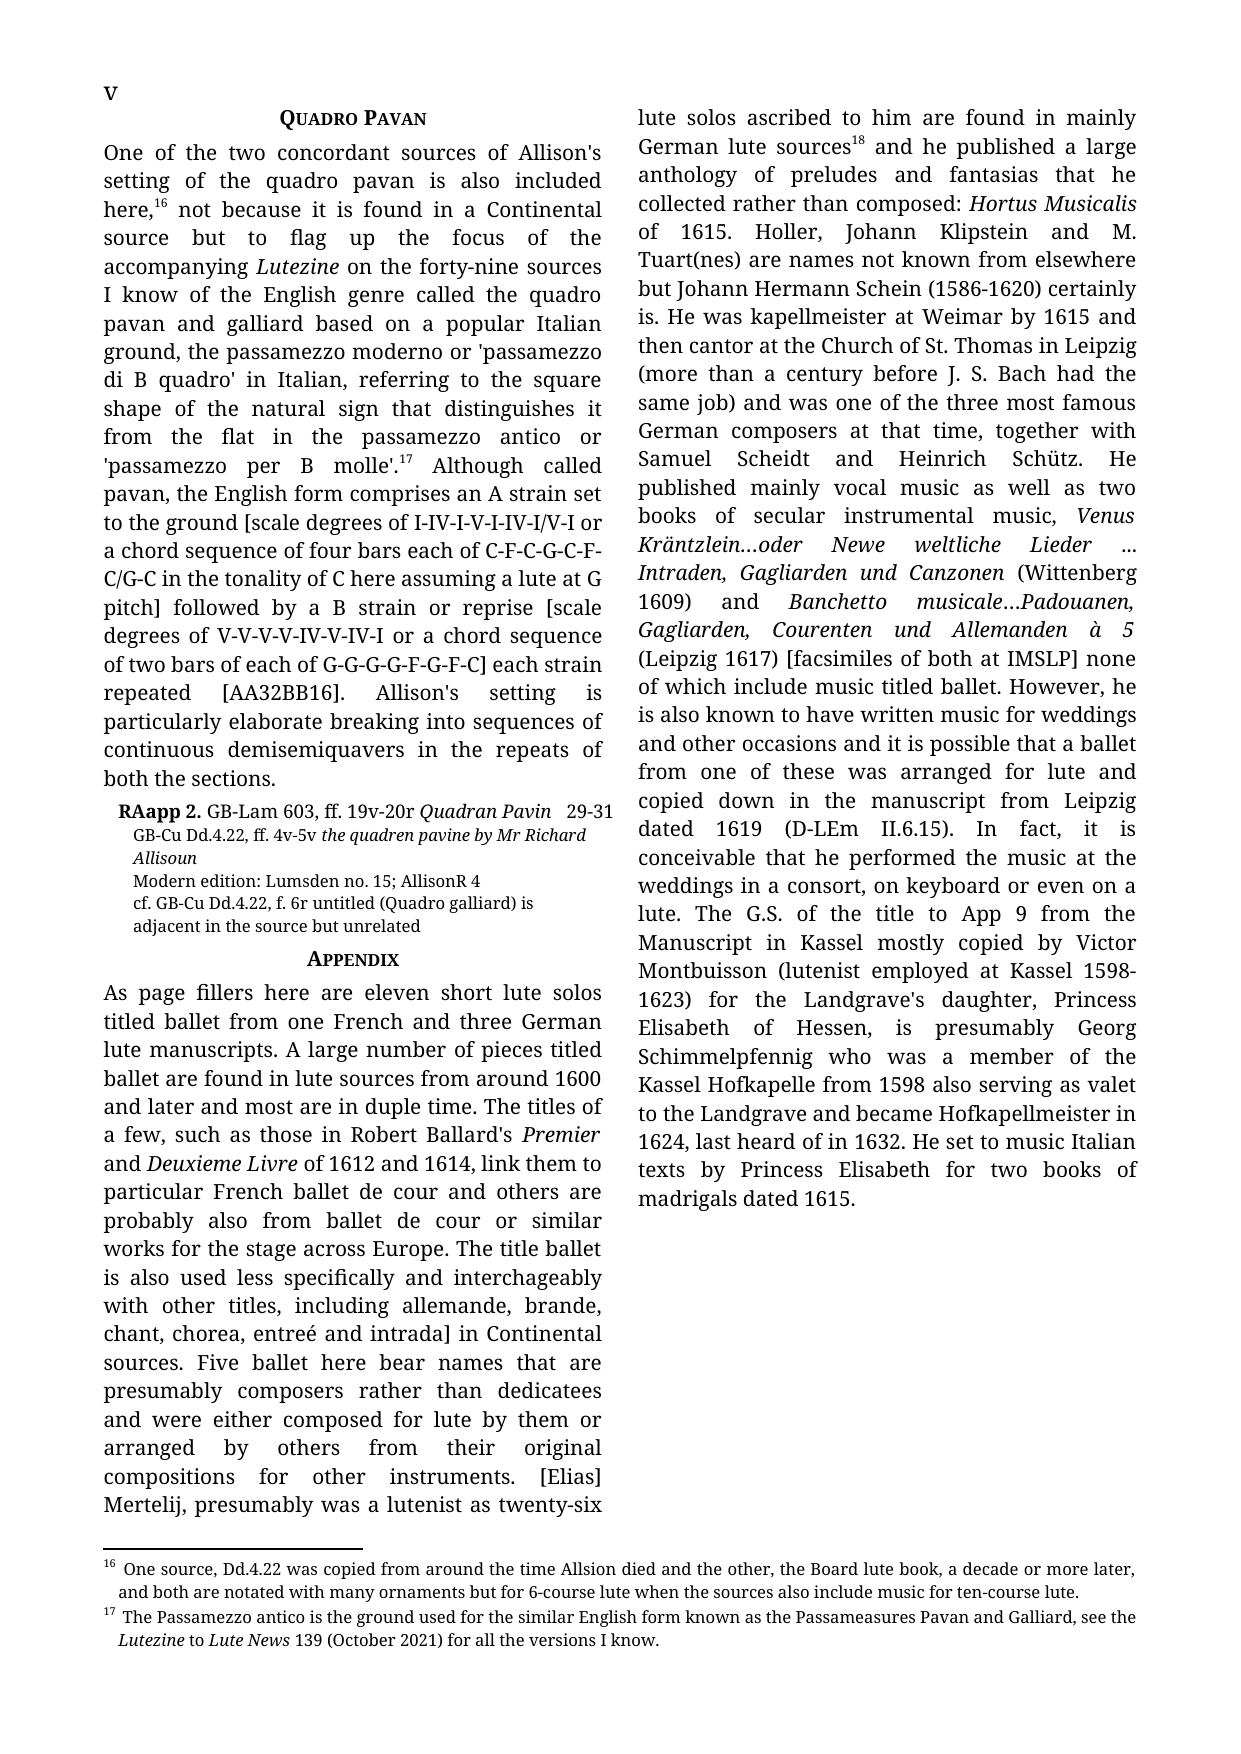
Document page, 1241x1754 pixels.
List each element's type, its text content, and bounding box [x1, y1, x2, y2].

text As page fillers here are eleven short lute solos titled ballet from one French and three German lute manuscripts. A large number of pieces titled ballet are found in lute sources from around 1600 and later and most are in duple time. The titles of a few, such as those in Robert Ballard's Premier and Deuxieme Livre of 1612 and 1614, link them to particular French ballet de cour and others are probably also from ballet de cour or similar works for the stage across Europe. The title ballet is also used less specifically and interchageably with other titles, including allemande, brande, chant, chorea, entreé and intrada] in Continental sources. Five ballet here bear names that are presumably composers rather than dedicatees and were either composed for lute by them or arranged by others from their original compositions for other instruments. [Elias] Mertelij, presumably was a lutenist as twenty-six lute solos ascribed to him are found in mainly German lute sources and he published a large anthology of preludes and fantasias that he collected rather than composed: Hortus Musicalis of 1615. Holler, Johann Klipstein and M. Tuart(nes) are names not known from elsewhere but Johann Hermann Schein (1586-1620) certainly is. He was kapellmeister at Weimar by 1615 and then cantor at the Church of St. Thomas in Leipzig (more than a century before J. S. Bach had the same job) and was one of the three most famous German composers at that time, together with Samuel Scheidt and Heinrich Schütz. He published mainly vocal music as well as two books of secular instrumental music, Venus Kräntzlein…oder Newe weltliche Lieder ... Intraden, Gagliarden und Canzonen (Wittenberg 1609) and Banchetto musicale…Padouanen, Gagliarden, Courenten und Allemanden à 5 (Leipzig 1617) [facsimiles of both at IMSLP] none of which include music titled ballet. However, he is also known to have written music for weddings and other occasions and it is possible that a ballet from one of these was arranged for lute and copied down in the manuscript from Leipzig dated 1619 (D-LEm II.6.15). In fact, it is conceivable that he performed the music at the weddings in a consort, on keyboard or even on a lute. The G.S. of the title to App 9 from the Manuscript in Kassel mostly copied by Victor Montbuisson (lutenist employed at Kassel 1598-1623) for the Landgrave's daughter, Princess Elisabeth of Hessen, is presumably Georg Schimmelpfennig who was a member of the Kassel Hofkapelle from 1598 also serving as valet to the Landgrave and became Hofkapellmeister in 1624, last heard of in 1632. He set to music Italian texts by Princess Elisabeth for two books of madrigals dated 1615. [103, 978, 602, 1519]
text RAapp 2. GB-Lam 603, ff. 19v-20r Quadran Pavin 29-31 [118, 798, 602, 824]
text cf. GB-Cu Dd.4.22, f. 6r untitled (Quadro galliard) is adjacent in the source but unrelated [118, 892, 602, 937]
text Appendix [103, 944, 602, 972]
text GB-Cu Dd.4.22, ff. 4v-5v the quadren pavine by Mr Richard Allisoun [118, 824, 602, 869]
text Modern edition: Lumsden no. 15; AllisonR 4 [118, 869, 602, 892]
text Quadro Pavan [103, 103, 602, 132]
text As page fillers here are eleven short lute solos titled ballet from one French and three German lute manuscripts. A large number of pieces titled ballet are found in lute sources from around 1600 and later and most are in duple time. The titles of a few, such as those in Robert Ballard's Premier and Deuxieme Livre of 1612 and 1614, link them to particular French ballet de cour and others are probably also from ballet de cour or similar works for the stage across Europe. The title ballet is also used less specifically and interchageably with other titles, including allemande, brande, chant, chorea, entreé and intrada] in Continental sources. Five ballet here bear names that are presumably composers rather than dedicatees and were either composed for lute by them or arranged by others from their original compositions for other instruments. [Elias] Mertelij, presumably was a lutenist as twenty-six lute solos ascribed to him are found in mainly German lute sources and he published a large anthology of preludes and fantasias that he collected rather than composed: Hortus Musicalis of 1615. Holler, Johann Klipstein and M. Tuart(nes) are names not known from elsewhere but Johann Hermann Schein (1586-1620) certainly is. He was kapellmeister at Weimar by 1615 and then cantor at the Church of St. Thomas in Leipzig (more than a century before J. S. Bach had the same job) and was one of the three most famous German composers at that time, together with Samuel Scheidt and Heinrich Schütz. He published mainly vocal music as well as two books of secular instrumental music, Venus Kräntzlein…oder Newe weltliche Lieder ... Intraden, Gagliarden und Canzonen (Wittenberg 1609) and Banchetto musicale…Padouanen, Gagliarden, Courenten und Allemanden à 5 (Leipzig 1617) [facsimiles of both at IMSLP] none of which include music titled ballet. However, he is also known to have written music for weddings and other occasions and it is possible that a ballet from one of these was arranged for lute and copied down in the manuscript from Leipzig dated 1619 (D-LEm II.6.15). In fact, it is conceivable that he performed the music at the weddings in a consort, on keyboard or even on a lute. The G.S. of the title to App 9 from the Manuscript in Kassel mostly copied by Victor Montbuisson (lutenist employed at Kassel 1598-1623) for the Landgrave's daughter, Princess Elisabeth of Hessen, is presumably Georg Schimmelpfennig who was a member of the Kassel Hofkapelle from 1598 also serving as valet to the Landgrave and became Hofkapellmeister in 1624, last heard of in 1632. He set to music Italian texts by Princess Elisabeth for two books of madrigals dated 1615. [638, 103, 1137, 1212]
text One of the two concordant sources of Allison's setting of the quadro pavan is also included here, not because it is found in a Continental source but to flag up the focus of the accompanying Lutezine on the forty-nine sources I know of the English genre called the quadro pavan and galliard based on a popular Italian ground, the passamezzo moderno or 'passamezzo di B quadro' in Italian, referring to the square shape of the natural sign that distinguishes it from the flat in the passamezzo antico or 'passamezzo per B molle'. Although called pavan, the English form comprises an A strain set to the ground [scale degrees of I-IV-I-V-I-IV-I/V-I or a chord sequence of four bars each of C-F-C-G-C-F-C/G-C in the tonality of C here assuming a lute at G pitch] followed by a B strain or reprise [scale degrees of V-V-V-V-IV-V-IV-I or a chord sequence of two bars of each of G-G-G-G-F-G-F-C] each strain repeated [AA32BB16]. Allison's setting is particularly elaborate breaking into sequences of continuous demisemiquavers in the repeats of both the sections. [103, 138, 602, 792]
